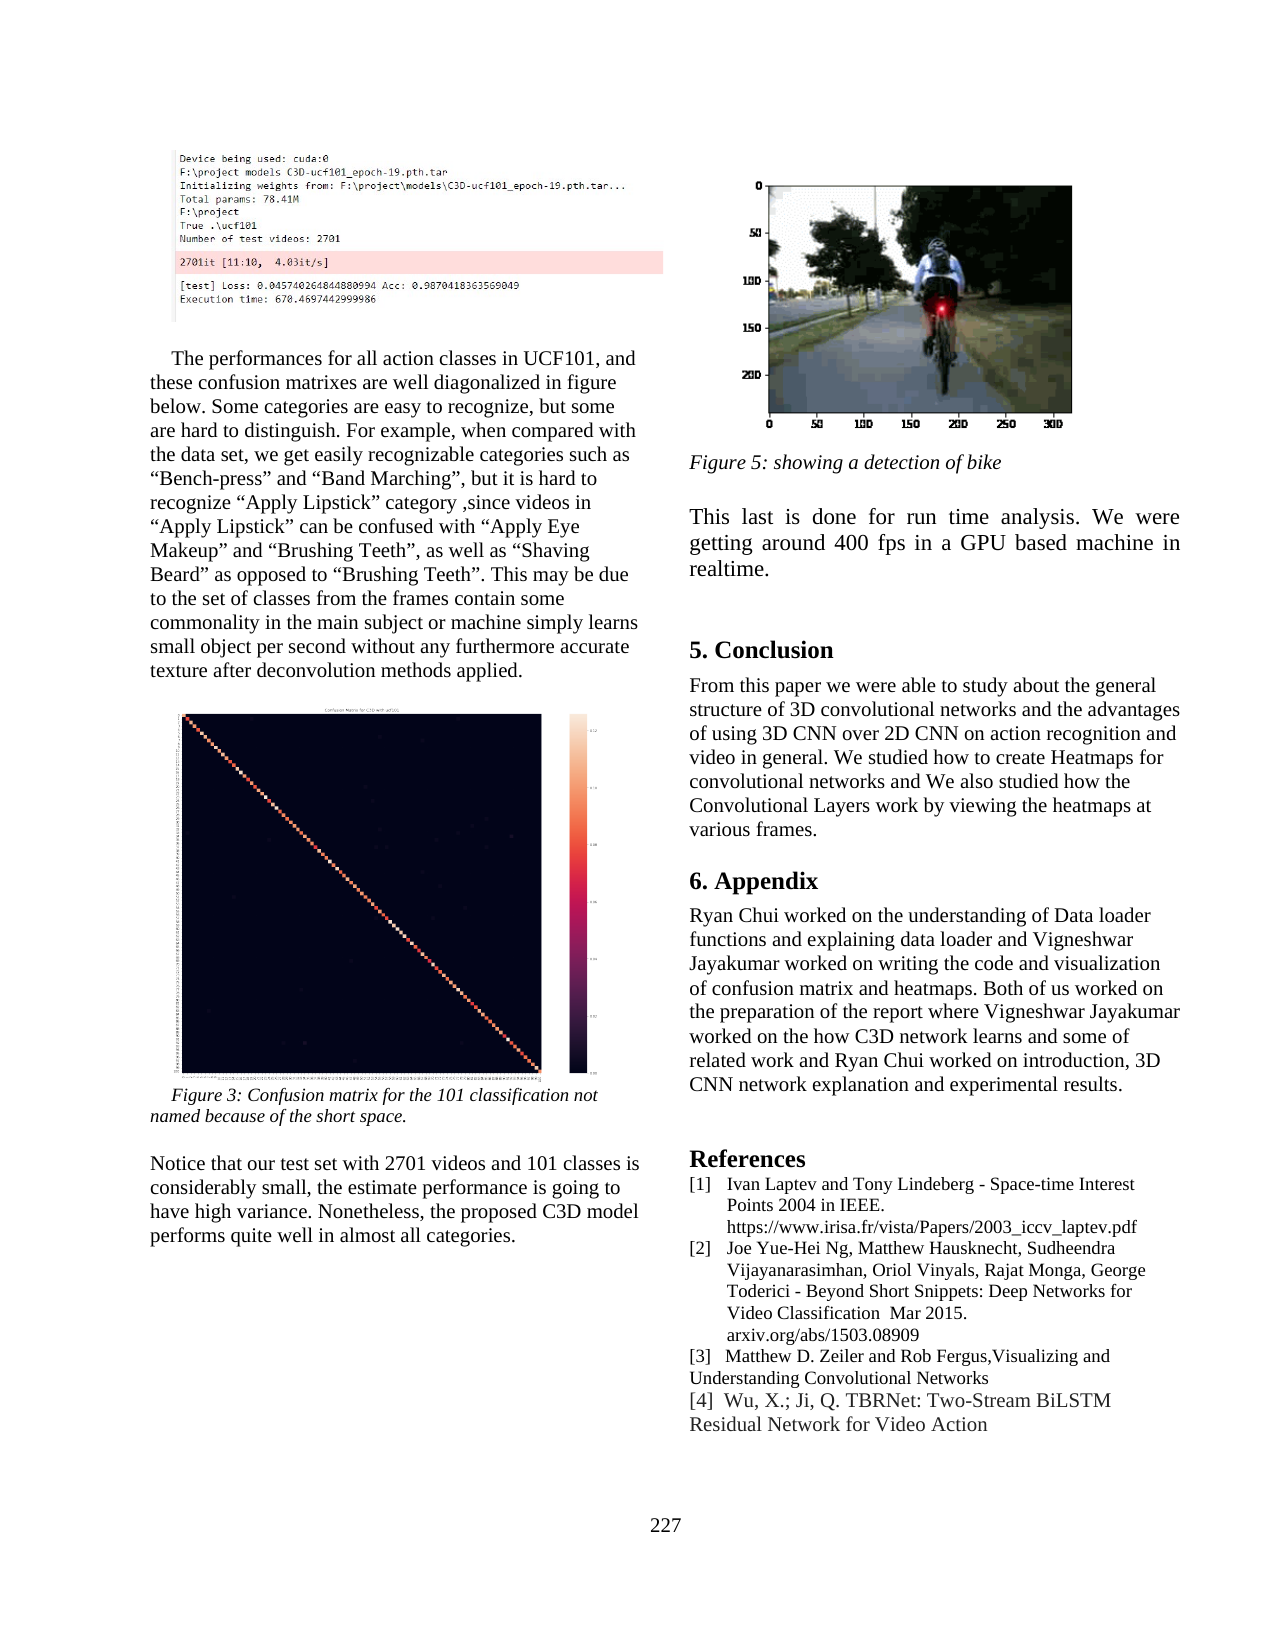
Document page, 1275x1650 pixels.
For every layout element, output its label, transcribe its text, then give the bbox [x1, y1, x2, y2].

list arxiv.org/abs/1503.08909 [706, 1323, 1181, 1345]
picture [171, 706, 599, 1084]
text Figure 3: Confusion matrix for the 101 classification not named because of the short space. [150, 1083, 642, 1127]
picture [689, 150, 1140, 450]
text Figure 5: showing a detection of bike [689, 450, 1181, 474]
text Ryan Chui worked on the understanding of Data loader functions and explaining data loader and Vigneshwar Jayakumar worked on writing the code and visualization of confusion matrix and heatmaps. Both of us worked on the preparation of the report where Vigneshwar Jayakumar worked on the how C3D network learns and some of related work and Ryan Chui worked on introduction, 3D CNN network explanation and experimental results. [689, 903, 1181, 1096]
list [3] Matthew D. Zeiler and Rob Fergus,Visualizing and Understanding Convolutional Networks [689, 1345, 1181, 1388]
text Ivan Laptev and Tony Lindeberg - Space-time Interest Points 2004 in IEEE. https://www.irisa.fr/vista/Papers/2003_iccv_laptev.pdf [689, 1173, 1181, 1237]
picture [171, 150, 664, 322]
text References [689, 1144, 1181, 1173]
text From this paper we were able to study about the general structure of 3D convolutional networks and the advantages of using 3D CNN over 2D CNN on action recognition and video in general. We studied how to create Heatmaps for convolutional networks and We also studied how the Convolutional Layers work by viewing the heatmaps at various frames. [689, 673, 1181, 841]
text Joe Yue-Hei Ng, Matthew Hausknecht, Sudheendra Vijayanarasimhan, Oriol Vinyals, Rajat Monga, George Toderici - Beyond Short Snippets: Deep Networks for Video Classification Mar 2015. [689, 1237, 1181, 1323]
text Notice that our test set with 2701 videos and 101 classes is considerably small, the estimate performance is going to have high variance. Nonetheless, the proposed C3D model performs quite well in almost all categories. [150, 1151, 642, 1247]
subtitle Appendix [689, 866, 1181, 895]
text This last is done for run time analysis. We were getting around 400 fps in a GPU based machine in realtime. [689, 503, 1181, 582]
subtitle Conclusion [689, 636, 1181, 664]
text The performances for all action classes in UCF101, and these confusion matrixes are well diagonalized in figure below. Some categories are easy to recognize, but some are hard to distinguish. For example, when compared with the data set, we get easily recognizable categories such as “Bench-press” and “Band Marching”, but it is hard to recognize “Apply Lipstick” category ,since videos in “Apply Lipstick” can be confused with “Apply Eye Makeup” and “Brushing Teeth”, as well as “Shaving Beard” as opposed to “Brushing Teeth”. This may be due to the set of classes from the frames contain some commonality in the main subject or machine simply learns small object per second without any furthermore accurate texture after deconvolution methods applied. [150, 346, 642, 682]
